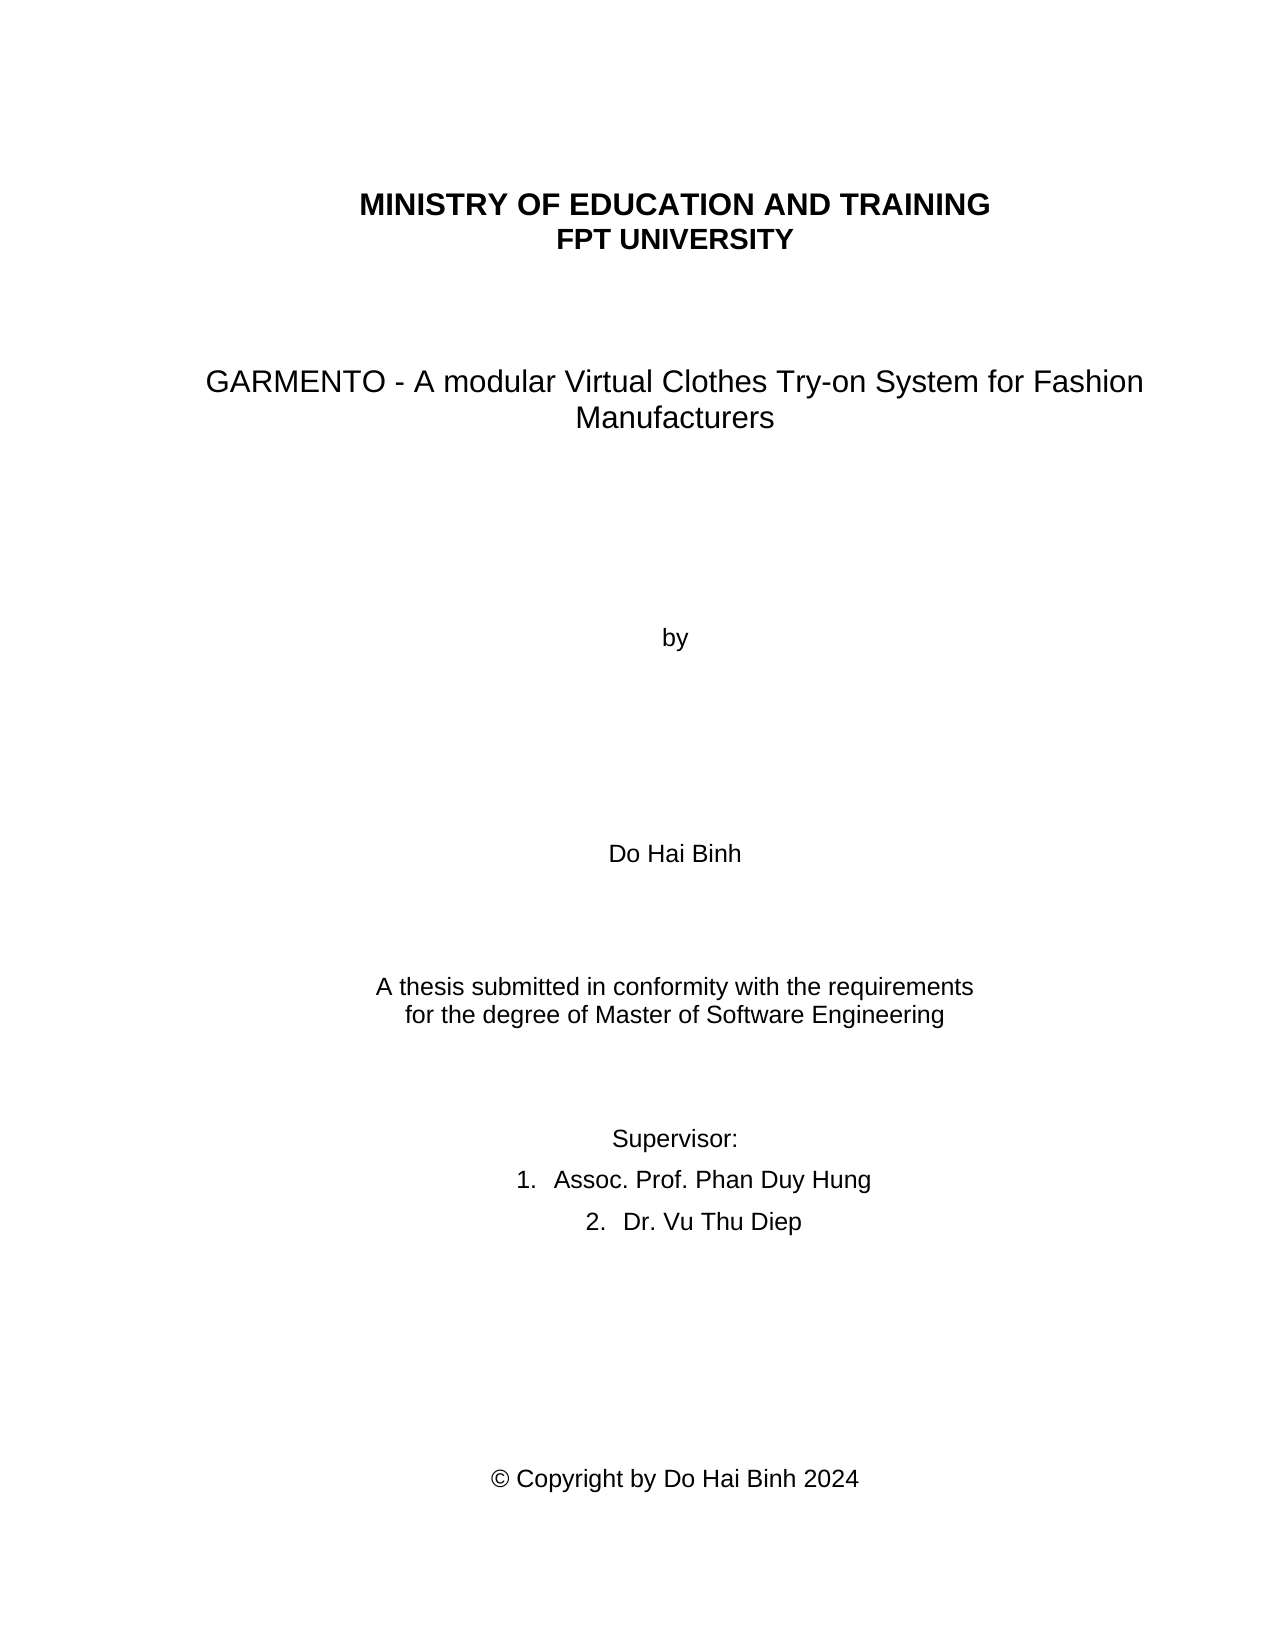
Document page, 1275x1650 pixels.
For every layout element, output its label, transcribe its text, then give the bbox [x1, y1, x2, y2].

title MINISTRY OF EDUCATION AND TRAINING [187, 186, 1163, 222]
title GARMENTO - A modular Virtual Clothes Try-on System for Fashion Manufacturers [187, 363, 1163, 435]
subtitle Do Hai Binh [187, 839, 1163, 868]
subtitle by [187, 623, 1163, 651]
subtitle © Copyright by Do Hai Binh 2024 [187, 1464, 1163, 1493]
text Supervisor: [187, 1124, 1163, 1153]
list Assoc. Prof. Phan Duy Hung [225, 1166, 1163, 1194]
subtitle FPT UNIVERSITY [187, 222, 1163, 255]
subtitle A thesis submitted in conformity with the requirements for the degree of Master of Software Engineering [187, 972, 1163, 1029]
list Dr. Vu Thu Diep [225, 1207, 1163, 1236]
